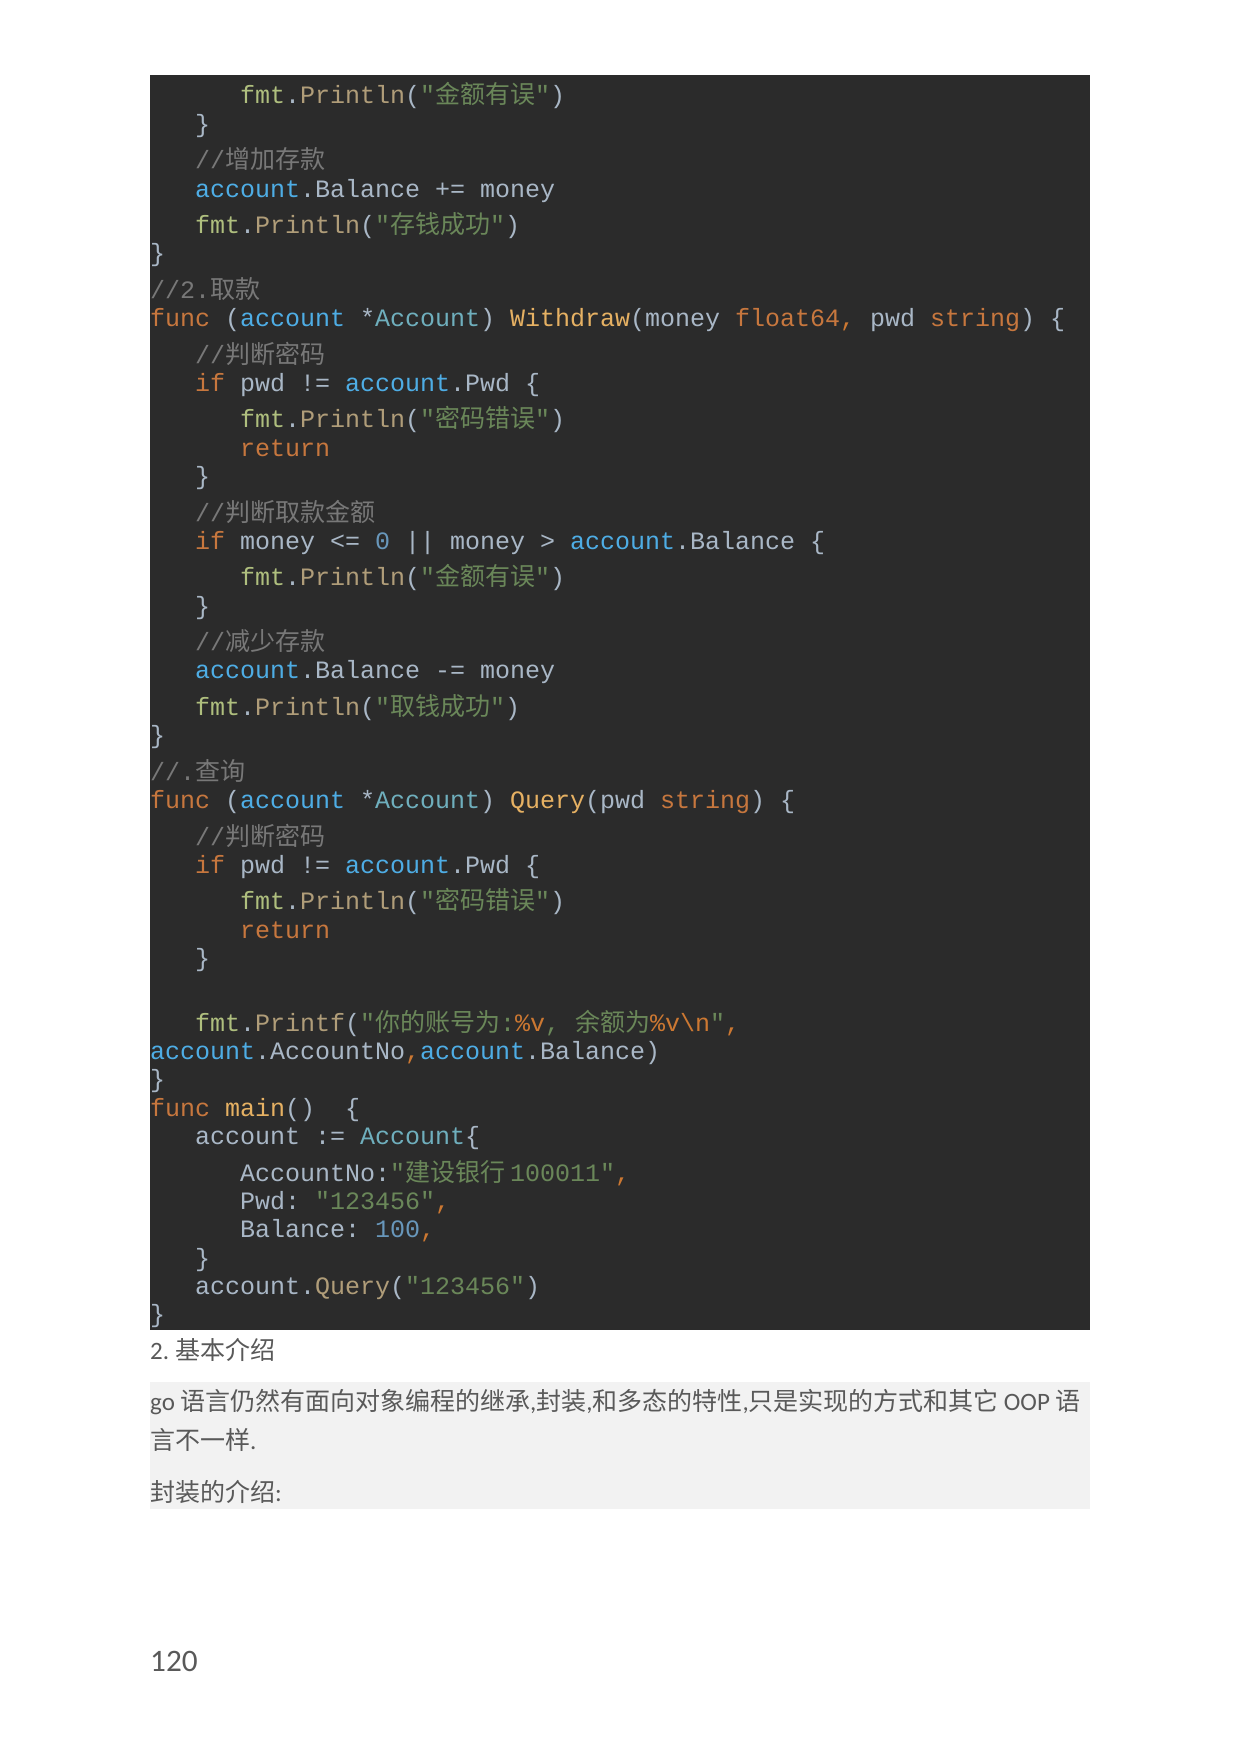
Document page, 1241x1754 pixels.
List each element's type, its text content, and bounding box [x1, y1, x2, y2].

text 封装的介绍: [150, 1472, 1090, 1509]
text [150, 75, 1090, 1330]
text 2. 基本介绍 [150, 1330, 1090, 1366]
text go语言仍然有面向对象编程的继承,封装,和多态的特性,只是实现的方式和其它OOP语言不一样. [150, 1382, 1090, 1457]
